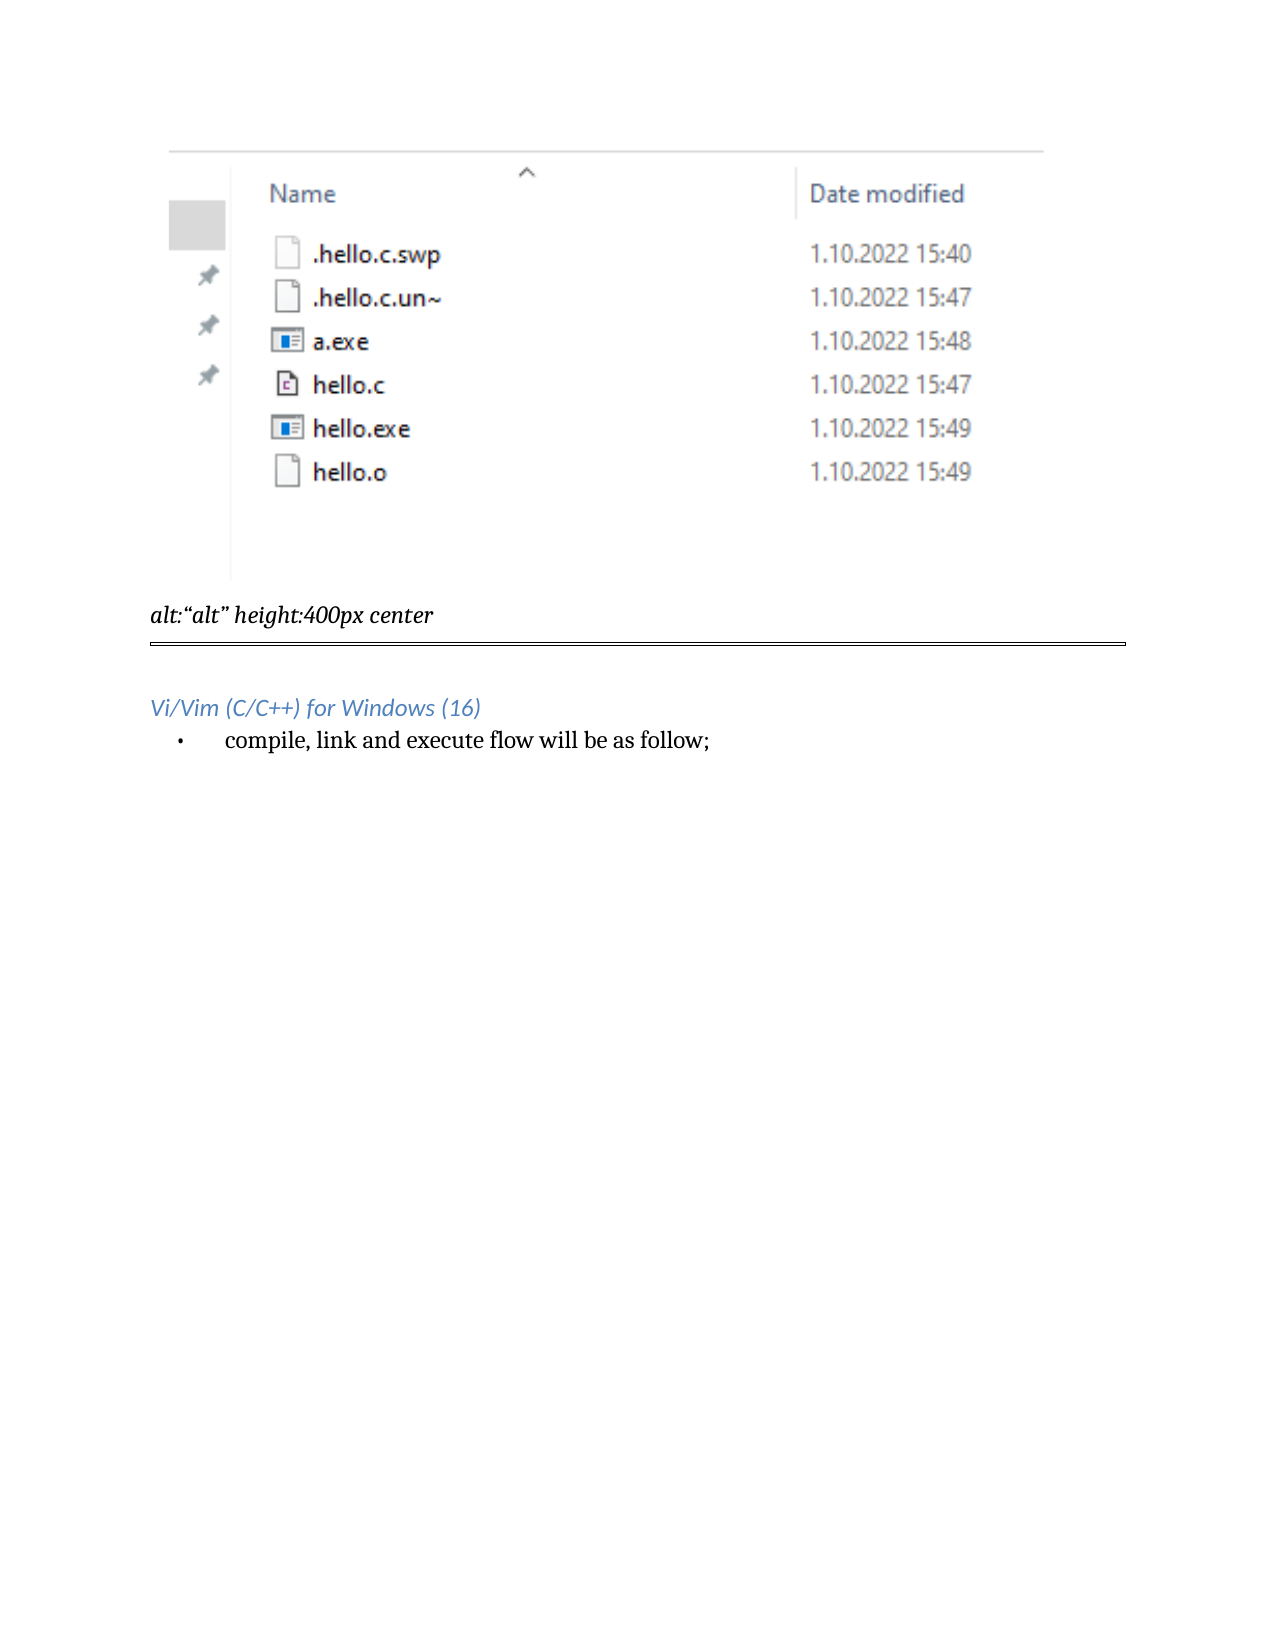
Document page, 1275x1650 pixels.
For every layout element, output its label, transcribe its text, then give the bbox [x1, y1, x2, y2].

picture [168, 150, 1044, 581]
list compile, link and execute flow will be as follow; [175, 726, 1125, 755]
subtitle Vi/Vim (C/C++) for Windows (16) [150, 692, 1125, 722]
text alt:“alt” height:400px center [150, 601, 1125, 630]
